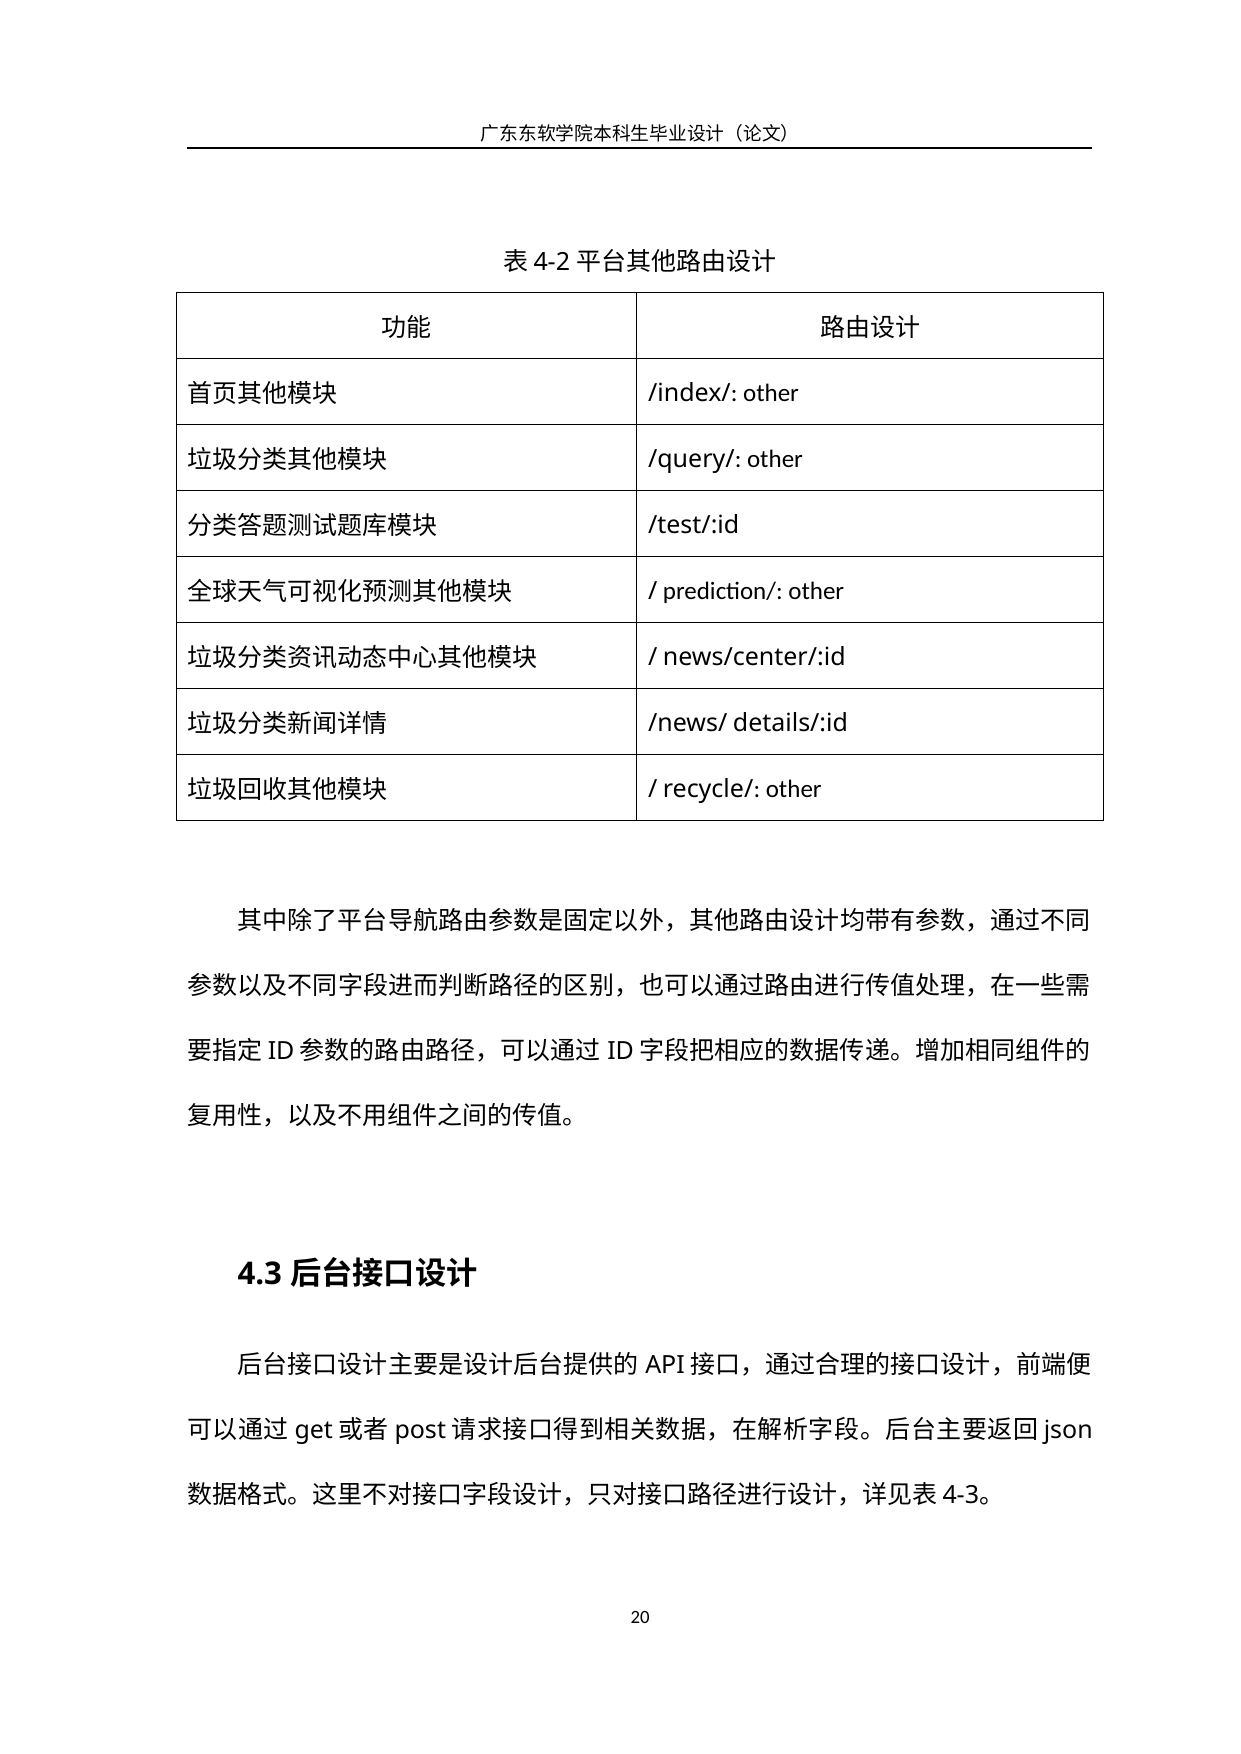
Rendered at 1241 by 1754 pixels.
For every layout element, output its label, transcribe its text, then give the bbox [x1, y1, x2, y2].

table_header 路由设计 [637, 293, 1103, 358]
table_cell 垃圾分类其他模块 [177, 425, 636, 490]
title 4.3 后台接口设计 [237, 1238, 1092, 1303]
table_cell 首页其他模块 [177, 359, 636, 424]
text 后台接口设计主要是设计后台提供的API接口，通过合理的接口设计，前端便可以通过get或者post请求接口得到相关数据，在解析字段。后台主要返回json数据格式。这里不对接口字段设计，只对接口路径进行设计，详见表4-3。 [187, 1331, 1092, 1526]
table_cell /test/:id [637, 491, 1103, 556]
table_cell / recycle/: other [637, 755, 1103, 820]
text 表4-2 平台其他路由设计 [187, 227, 1092, 292]
table_cell / prediction/: other [637, 557, 1103, 622]
table_cell 垃圾分类资讯动态中心其他模块 [177, 623, 636, 688]
table_cell 垃圾回收其他模块 [177, 755, 636, 820]
table_cell /news/ details/:id [637, 689, 1103, 754]
table_cell /index/: other [637, 359, 1103, 424]
table_cell /query/: other [637, 425, 1103, 490]
table_cell / news/center/:id [637, 623, 1103, 688]
table_cell 分类答题测试题库模块 [177, 491, 636, 556]
text 其中除了平台导航路由参数是固定以外，其他路由设计均带有参数，通过不同参数以及不同字段进而判断路径的区别，也可以通过路由进行传值处理，在一些需要指定ID参数的路由路径，可以通过ID字段把相应的数据传递。增加相同组件的复用性，以及不用组件之间的传值。 [187, 886, 1092, 1146]
table_cell 全球天气可视化预测其他模块 [177, 557, 636, 622]
table_cell 垃圾分类新闻详情 [177, 689, 636, 754]
table_header 功能 [177, 293, 636, 358]
